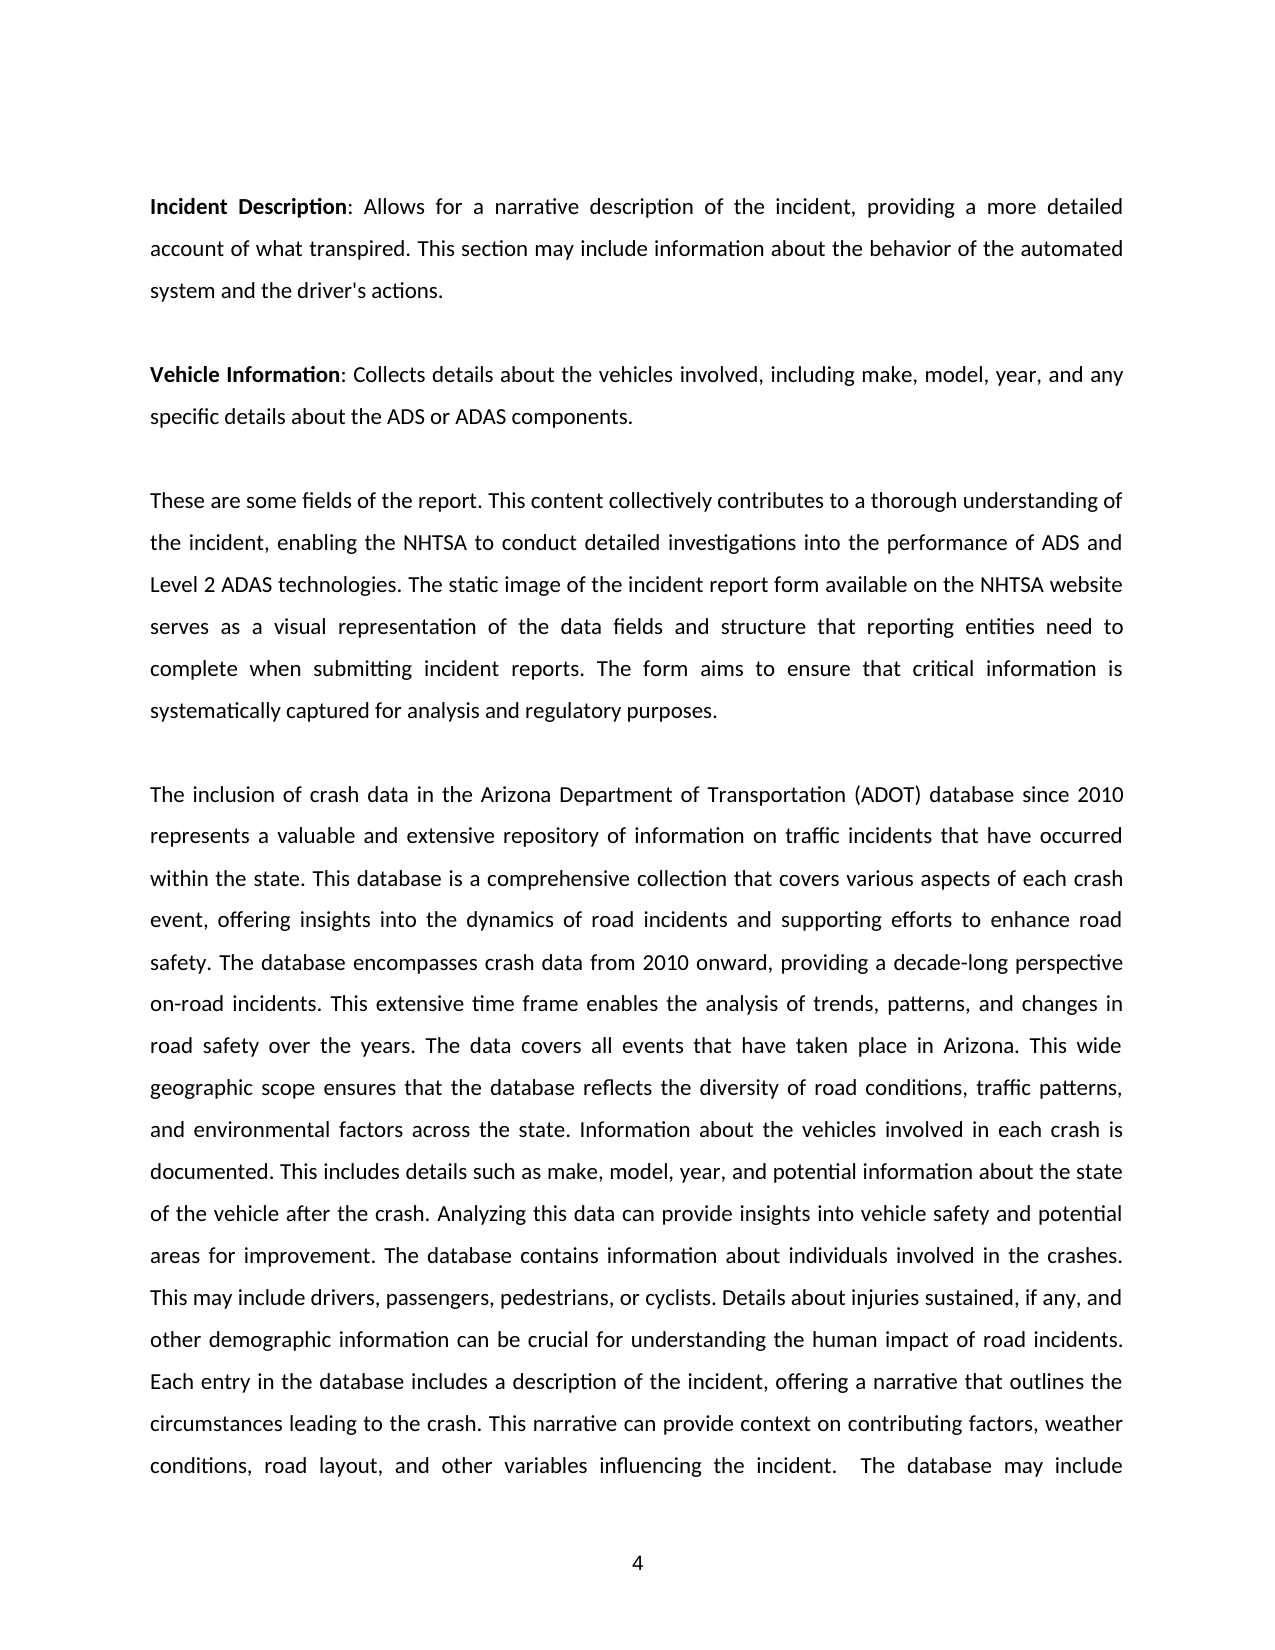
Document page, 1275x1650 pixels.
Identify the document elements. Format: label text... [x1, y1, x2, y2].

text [150, 780, 1125, 1479]
text Incident Description: Allows for a narrative description of the incident, providing a more detailed account of what transpired. This section may include information about the behavior of the automated system and the driver's actions. [150, 192, 1125, 304]
text Vehicle Information: Collects details about the vehicles involved, including make, model, year, and any specific details about the ADS or ADAS components. [150, 360, 1125, 430]
text These are some fields of the report. This content collectively contributes to a thorough understanding of the incident, enabling the NHTSA to conduct detailed investigations into the performance of ADS and Level 2 ADAS technologies. The static image of the incident report form available on the NHTSA website serves as a visual representation of the data fields and structure that reporting entities need to complete when submitting incident reports. The form aims to ensure that critical information is systematically captured for analysis and regulatory purposes. [150, 486, 1125, 724]
